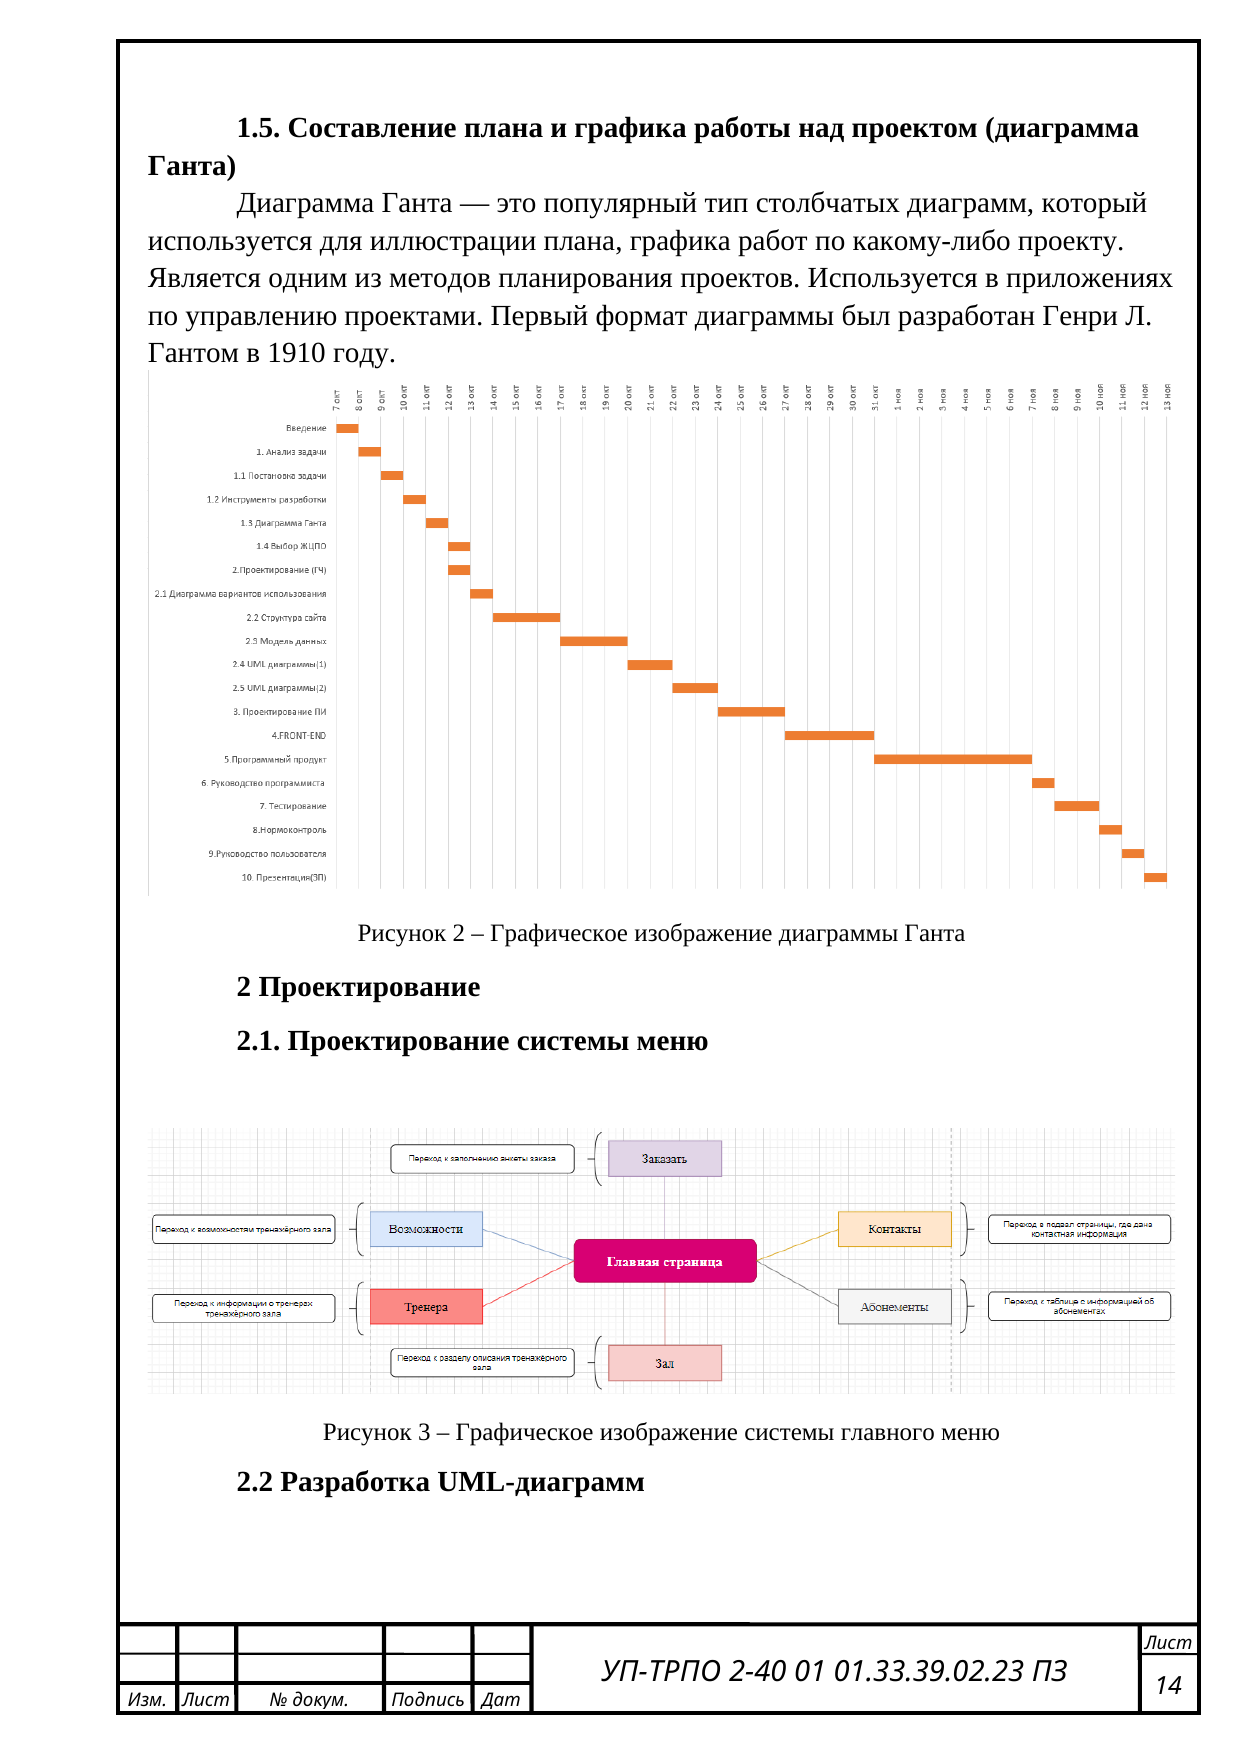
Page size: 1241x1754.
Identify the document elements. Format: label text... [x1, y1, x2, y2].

text Рисунок 2 – Графическое изображение диаграммы Ганта [148, 912, 1175, 949]
picture [147, 1128, 1176, 1394]
text Диаграмма Ганта — это популярный тип столбчатых диаграмм, который [148, 182, 1175, 220]
text 1.5. Составление плана и графика работы над проектом (диаграмма Ганта) [148, 107, 1175, 182]
text по управлению проектами. Первый формат диаграммы был разработан Генри Л. [148, 295, 1175, 332]
picture [147, 370, 1176, 896]
text 2.2 Разработка UML-диаграмм [148, 1464, 1175, 1498]
text 2.1. Проектирование системы меню [148, 1020, 1175, 1058]
text Рисунок 3 – Графическое изображение системы главного меню [148, 1410, 1175, 1448]
text 2 Проектирование [148, 966, 1175, 1003]
text Является одним из методов планирования проектов. Используется в приложениях [148, 257, 1175, 295]
text Гантом в 1910 году. [148, 332, 1175, 370]
text используется для иллюстрации плана, графика работ по какому-либо проекту. [148, 220, 1175, 257]
